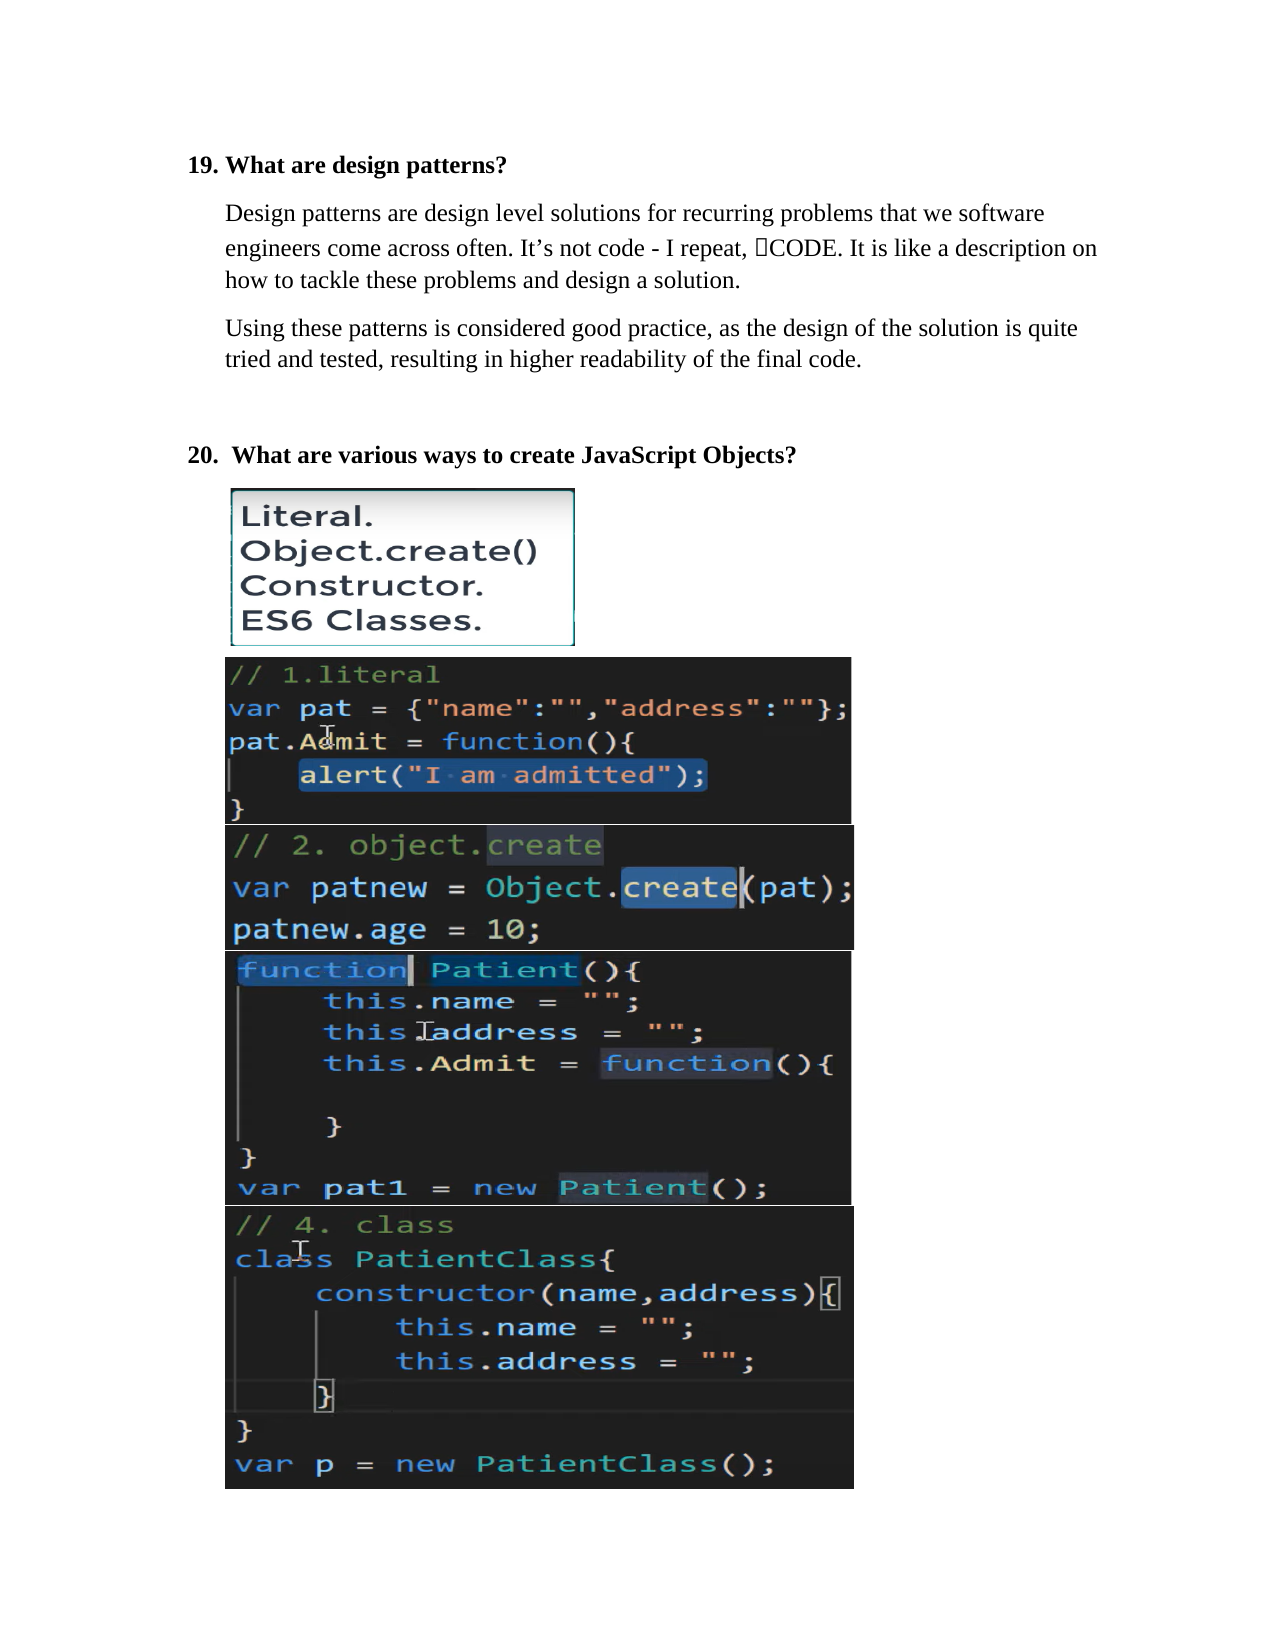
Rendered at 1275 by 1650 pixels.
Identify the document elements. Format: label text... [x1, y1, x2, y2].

picture [225, 1206, 854, 1489]
list What are various ways to create JavaScript Objects? [187, 440, 1125, 468]
picture [230, 488, 575, 646]
picture [225, 657, 852, 824]
picture [225, 825, 855, 950]
list What are design patterns? [187, 150, 1125, 179]
text Using these patterns is considered good practice, as the design of the solution is quite tried and tested, resulting in higher readability of the final code. [225, 313, 1125, 373]
picture [225, 951, 852, 1205]
text Design patterns are design level solutions for recurring problems that we software engineers come across often. It’s not code - I repeat, ❌CODE. It is like a description on how to tackle these problems and design a solution. [225, 198, 1125, 294]
